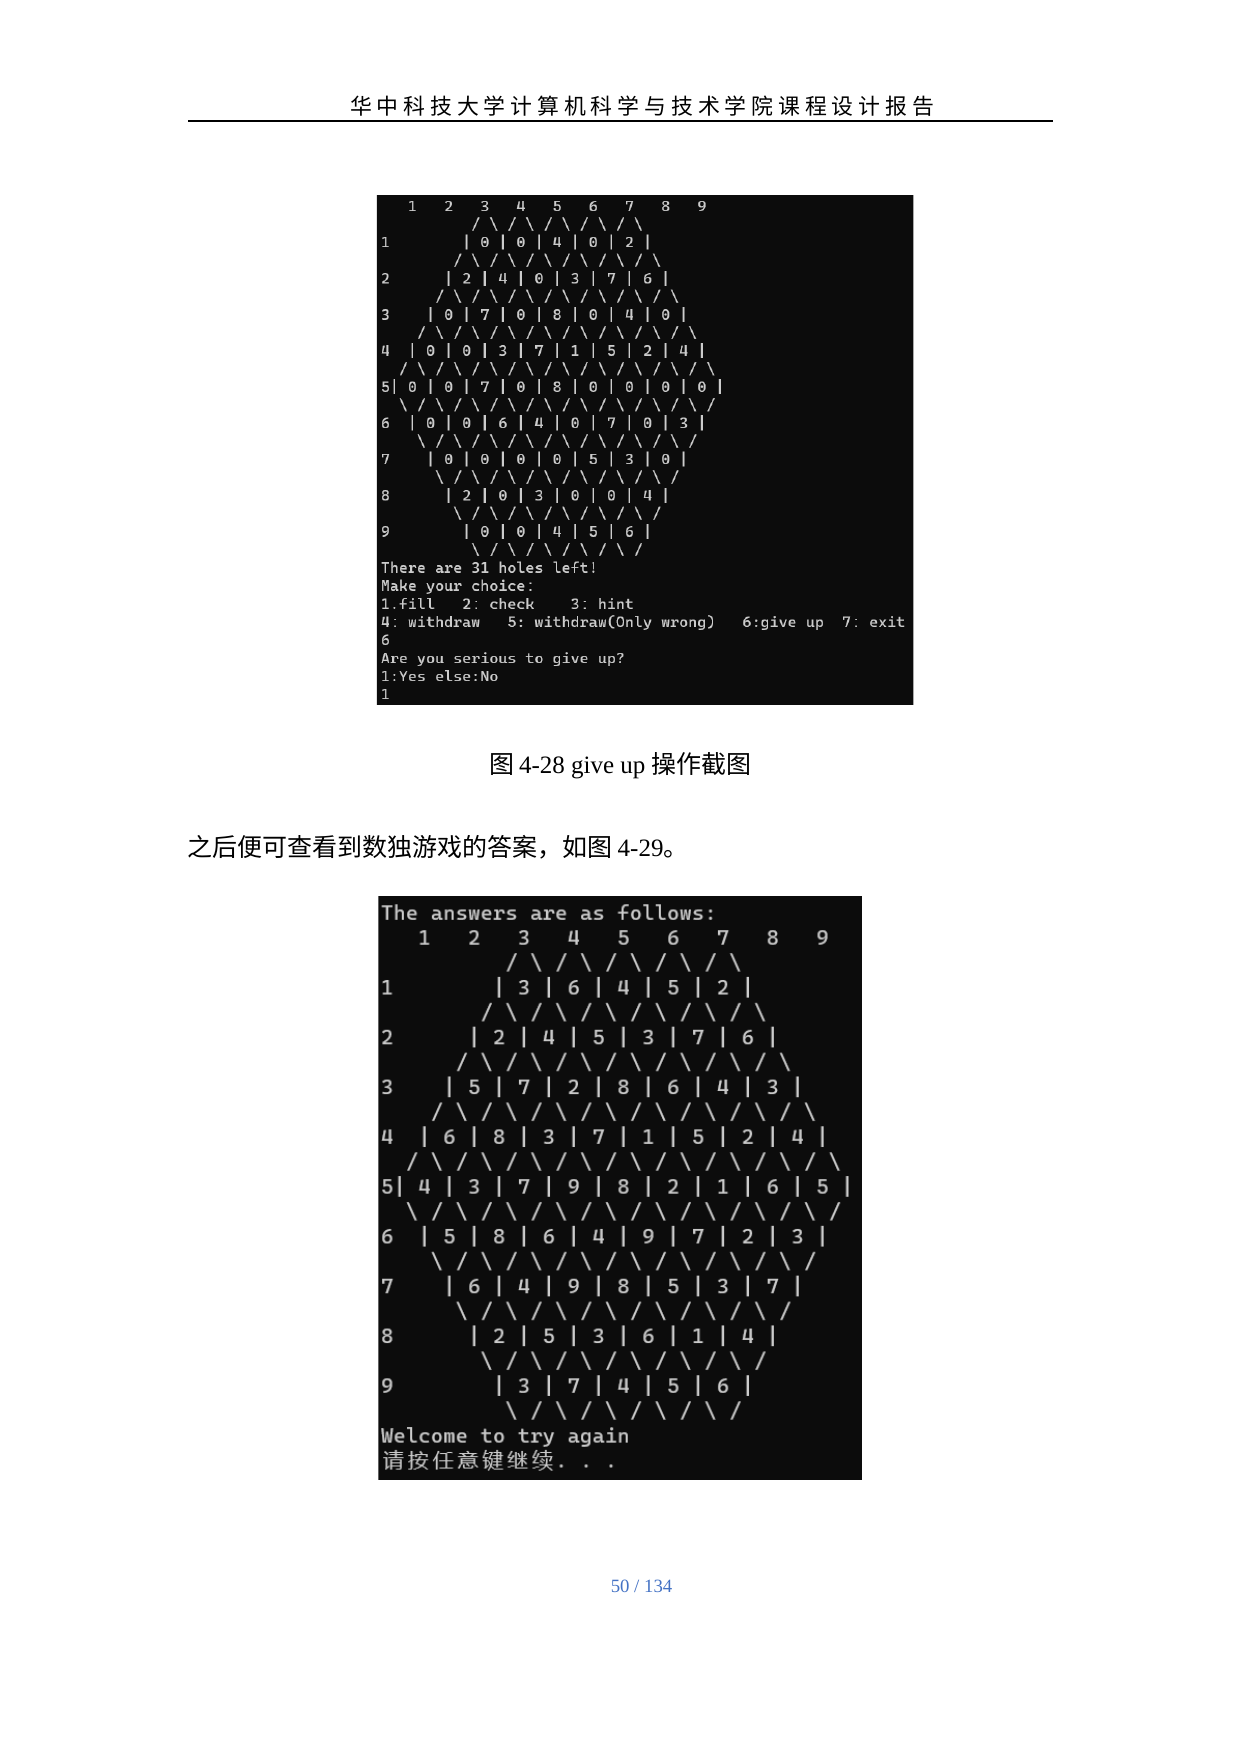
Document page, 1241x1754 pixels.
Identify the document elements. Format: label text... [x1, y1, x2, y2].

text 图4-28 give up 操作截图 [187, 730, 1053, 795]
picture [376, 195, 914, 705]
picture [378, 896, 862, 1480]
text 之后便可查看到数独游戏的答案，如图4-29。 [187, 813, 1053, 878]
